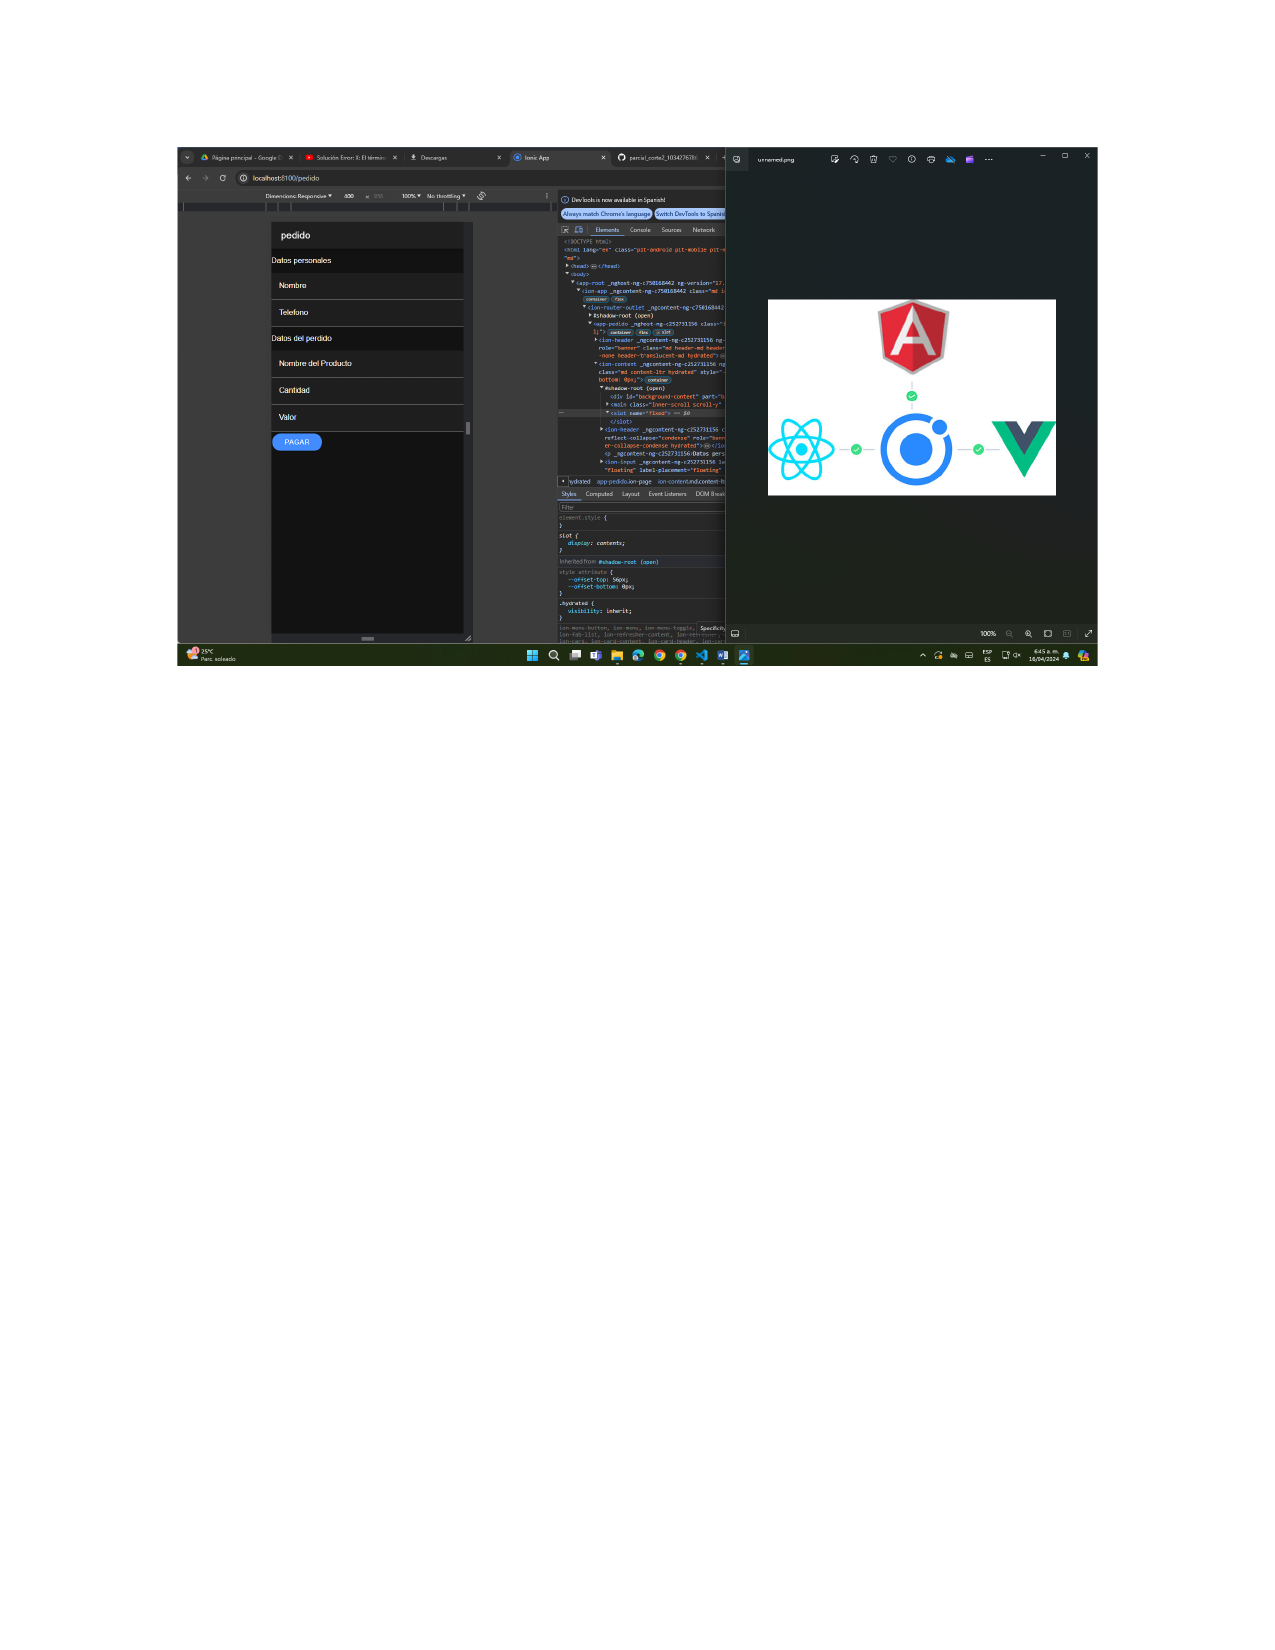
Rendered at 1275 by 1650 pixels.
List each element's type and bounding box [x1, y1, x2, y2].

picture [177, 147, 1098, 666]
